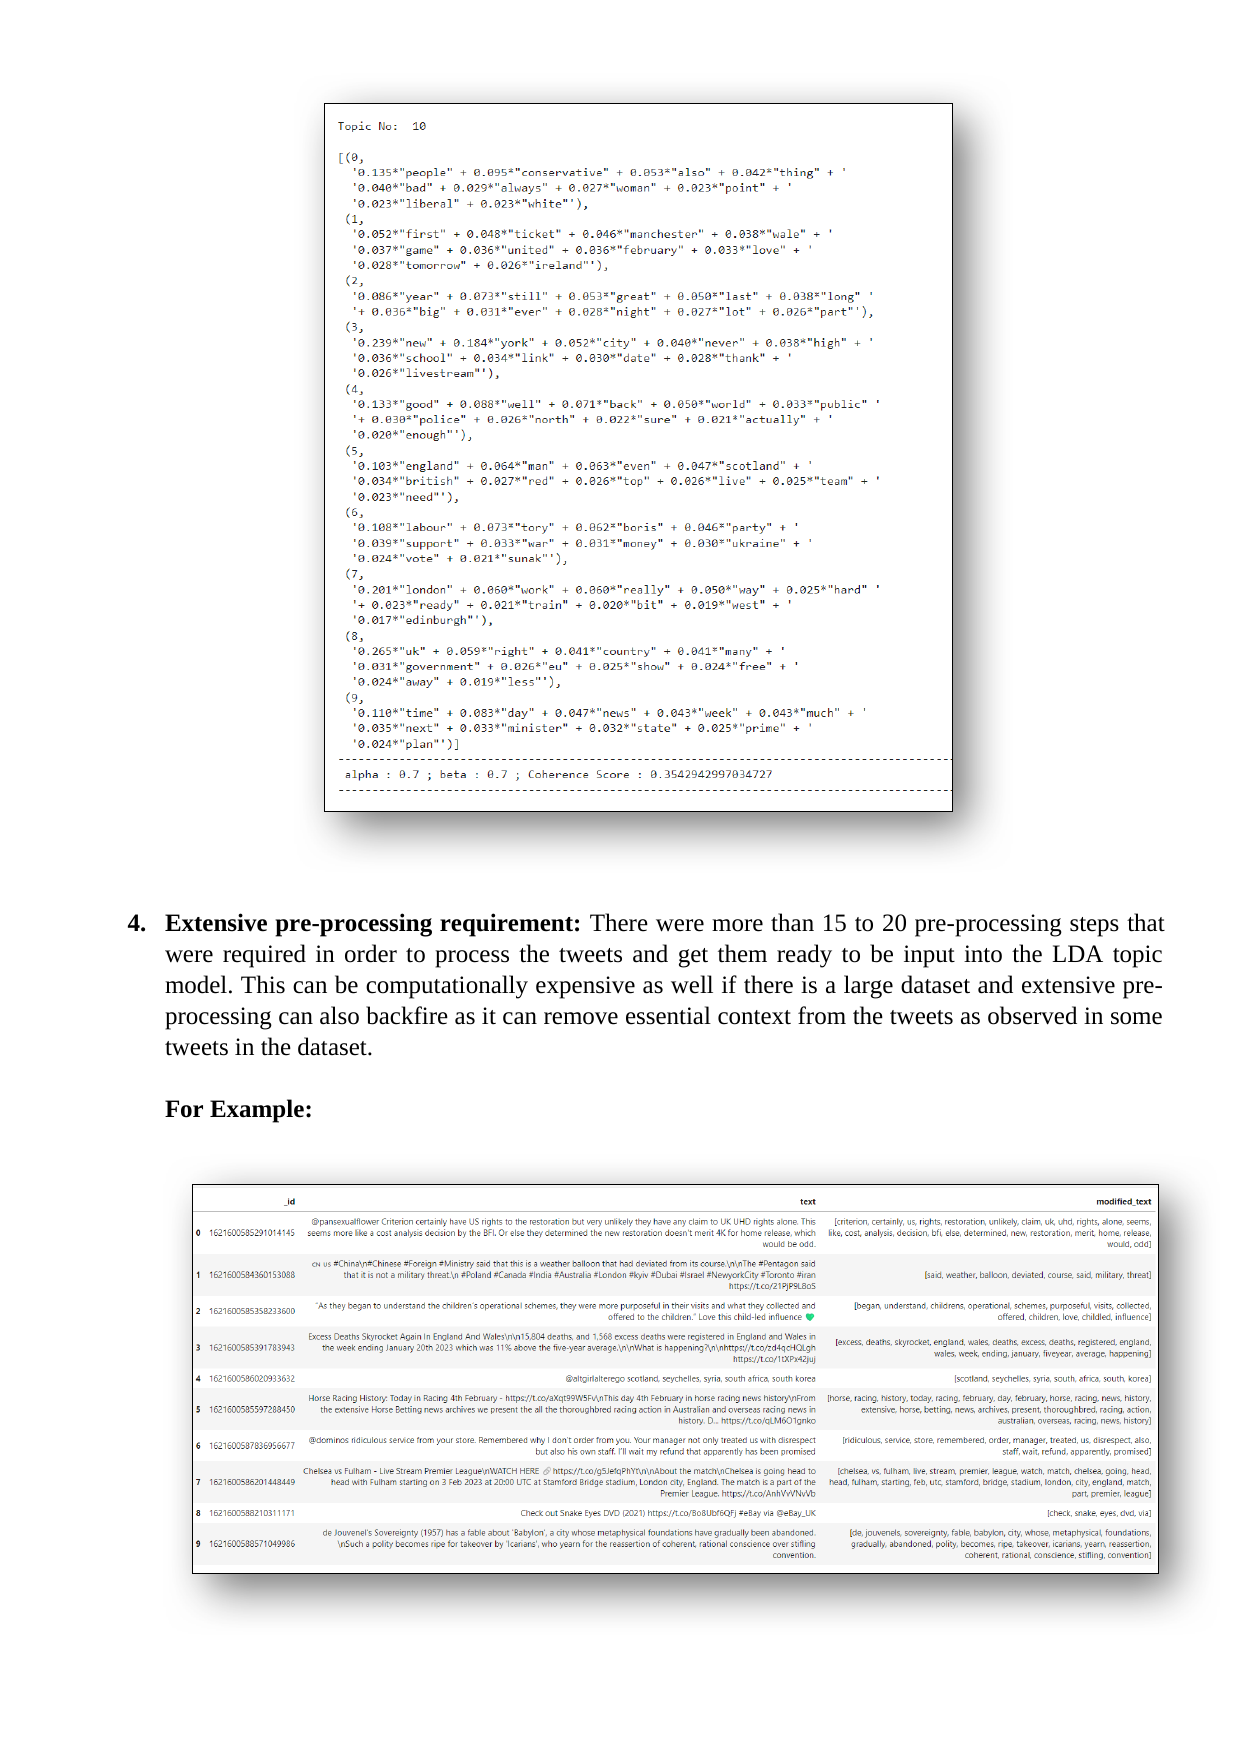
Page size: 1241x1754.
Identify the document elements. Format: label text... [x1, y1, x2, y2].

list Extensive pre-processing requirement: There were more than 15 to 20 pre-processing steps that were required in order to process the tweets and get them ready to be input into the LDA topic model. This can be computationally expensive as well if there is a large dataset and extensive pre-processing can also backfire as it can remove essential context from the tweets as observed in some tweets in the dataset. [127, 908, 1165, 1061]
picture [193, 1185, 1158, 1573]
picture [325, 104, 952, 811]
list For Example: [165, 1094, 1165, 1123]
